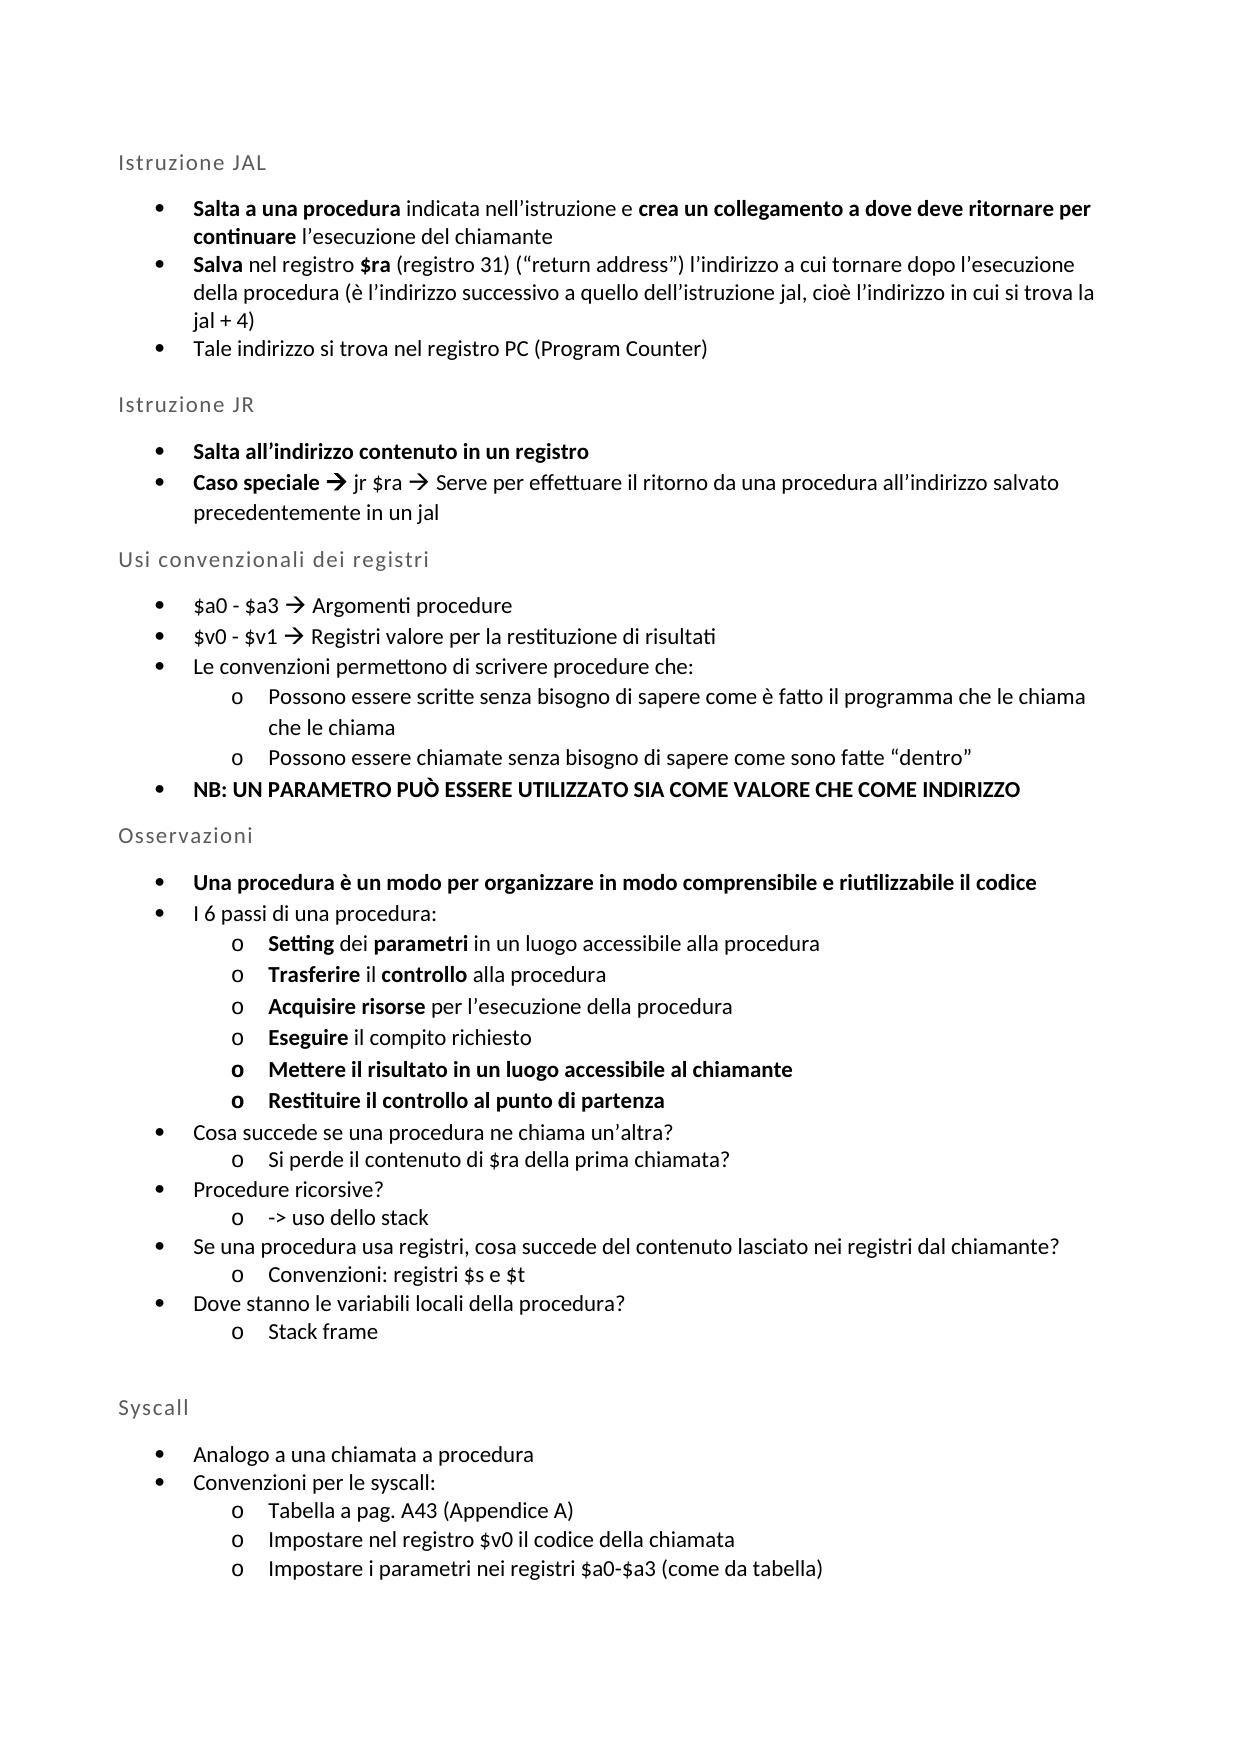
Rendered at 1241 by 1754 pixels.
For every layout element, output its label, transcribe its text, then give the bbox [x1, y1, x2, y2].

subtitle Usi convenzionali dei registri [118, 545, 1122, 573]
list Acquisire risorse per l’esecuzione della procedura [231, 992, 1122, 1021]
list $v0 - $v1 Registri valore per la restituzione di risultati [156, 622, 1122, 650]
list Impostare i parametri nei registri $a0-$a3 (come da tabella) [231, 1554, 1122, 1584]
subtitle Istruzione JR [118, 391, 1122, 419]
list Possono essere chiamate senza bisogno di sapere come sono fatte “dentro” [231, 743, 1122, 772]
list Convenzioni per le syscall: [156, 1468, 1122, 1496]
list Si perde il contenuto di $ra della prima chiamata? [231, 1146, 1122, 1175]
list Dove stanno le variabili locali della procedura? [156, 1289, 1122, 1317]
list Setting dei parametri in un luogo accessibile alla procedura [231, 929, 1122, 958]
subtitle Syscall [118, 1393, 1122, 1421]
list Le convenzioni permettono di scrivere procedure che: [156, 652, 1122, 680]
list -> uso dello stack [231, 1203, 1122, 1232]
list Cosa succede se una procedura ne chiama un’altra? [156, 1118, 1122, 1146]
list Convenzioni: registri $s e $t [231, 1260, 1122, 1289]
list I 6 passi di una procedura: [156, 899, 1122, 927]
list Analogo a una chiamata a procedura [156, 1440, 1122, 1468]
list Salva nel registro $ra (registro 31) (“return address”) l’indirizzo a cui tornare dopo l’esecuzione della procedura (è l’indirizzo successivo a quello dell’istruzione jal, cioè l’indirizzo in cui si trova la jal + 4) [156, 251, 1122, 334]
list Se una procedura usa registri, cosa succede del contenuto lasciato nei registri dal chiamante? [156, 1232, 1122, 1260]
list Salta a una procedura indicata nell’istruzione e crea un collegamento a dove deve ritornare per continuare l’esecuzione del chiamante [156, 194, 1122, 251]
list Impostare nel registro $v0 il codice della chiamata [231, 1525, 1122, 1554]
list Trasferire il controllo alla procedura [231, 960, 1122, 989]
list Caso speciale jr $ra Serve per effettuare il ritorno da una procedura all’indirizzo salvato precedentemente in un jal [156, 468, 1122, 526]
list Salta all’indirizzo contenuto in un registro [156, 437, 1122, 466]
list Restituire il controllo al punto di partenza [231, 1086, 1122, 1115]
list $a0 - $a3 Argomenti procedure [156, 592, 1122, 620]
list Mettere il risultato in un luogo accessibile al chiamante [231, 1055, 1122, 1084]
list Tabella a pag. A43 (Appendice A) [231, 1496, 1122, 1525]
subtitle Istruzione JAL [118, 148, 1122, 176]
list Stack frame [231, 1317, 1122, 1346]
list Tale indirizzo si trova nel registro PC (Program Counter) [156, 334, 1122, 363]
list Possono essere scritte senza bisogno di sapere come è fatto il programma che le chiama che le chiama [231, 682, 1122, 741]
list NB: UN PARAMETRO PUÒ ESSERE UTILIZZATO SIA COME VALORE CHE COME INDIRIZZO [156, 775, 1122, 803]
list Una procedura è un modo per organizzare in modo comprensibile e riutilizzabile il codice [156, 868, 1122, 896]
subtitle Osservazioni [118, 822, 1122, 849]
list Eseguire il compito richiesto [231, 1023, 1122, 1052]
list Procedure ricorsive? [156, 1175, 1122, 1203]
